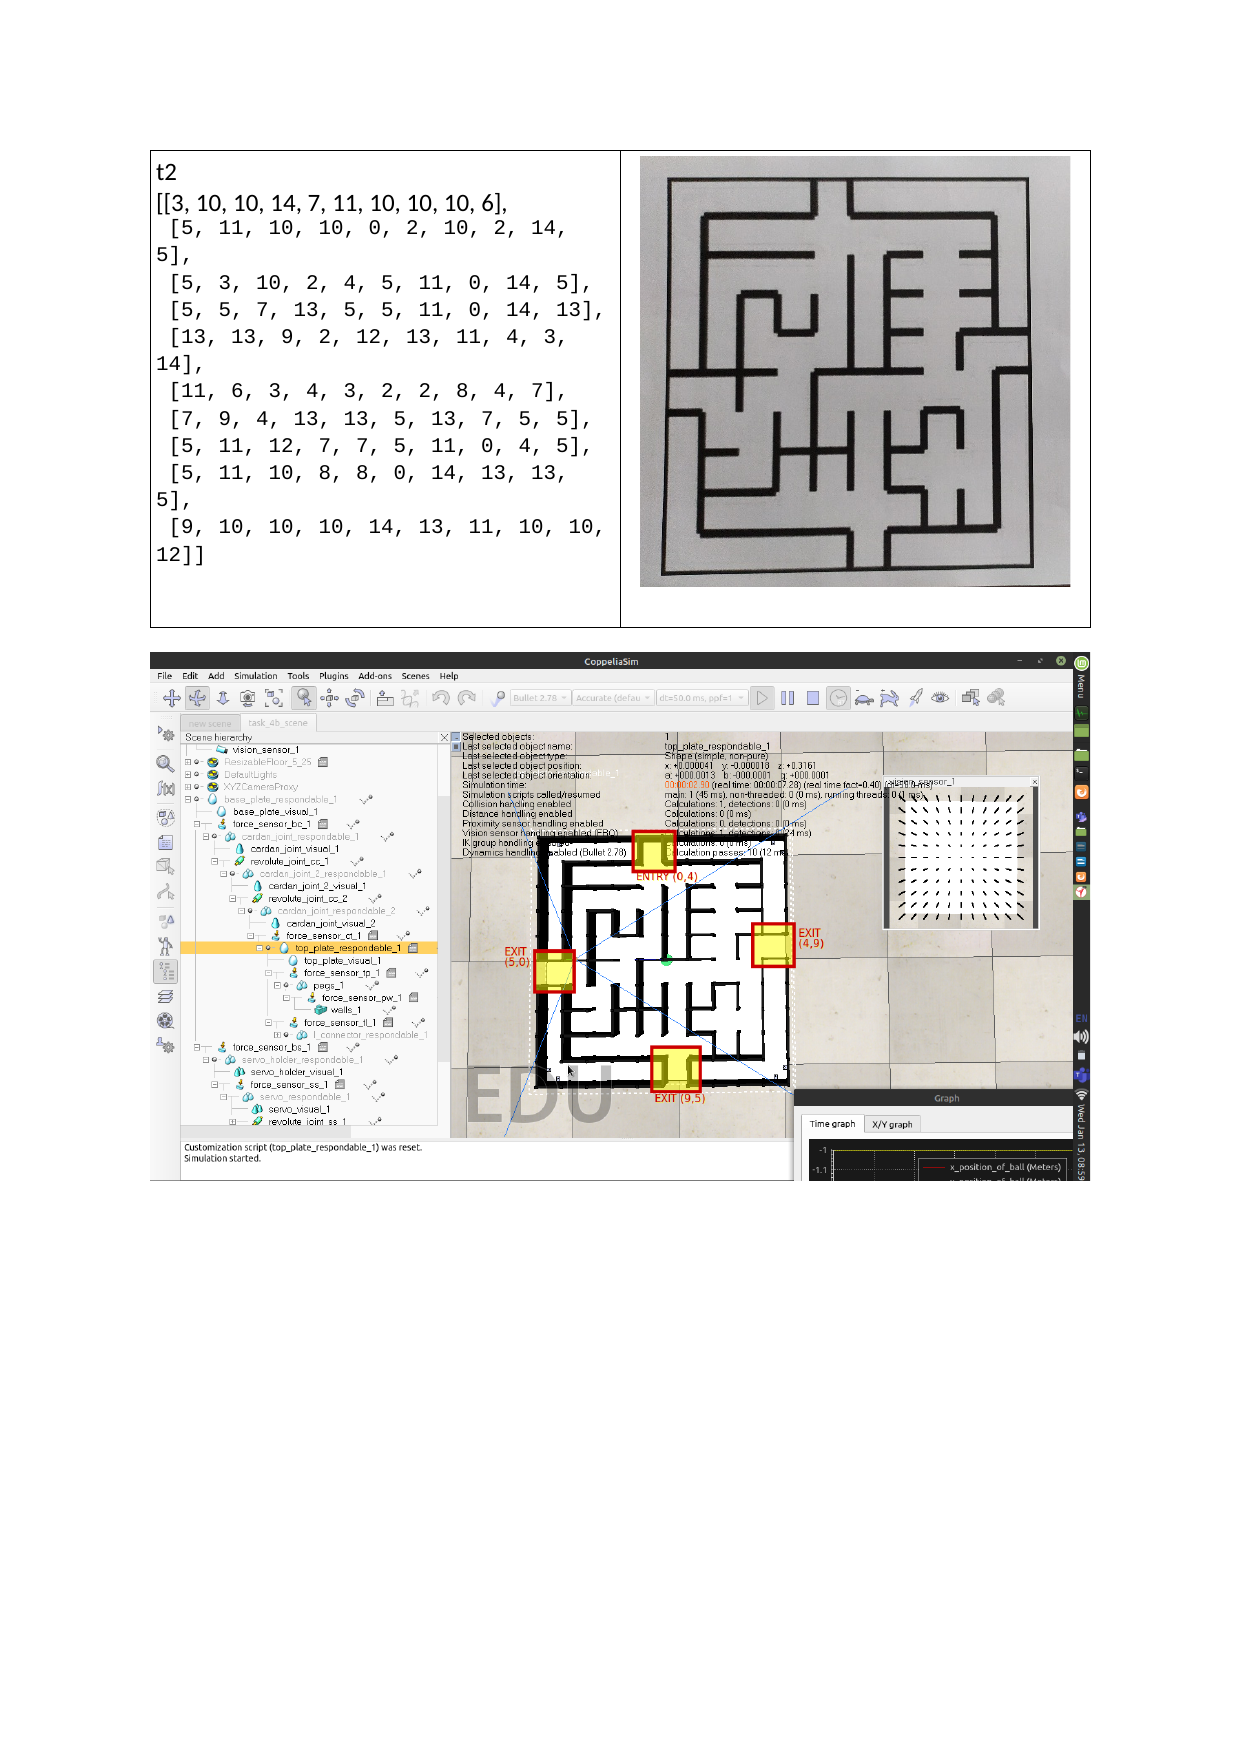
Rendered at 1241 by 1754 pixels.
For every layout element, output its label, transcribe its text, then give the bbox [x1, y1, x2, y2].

table_header [621, 151, 1090, 626]
picture [150, 652, 1091, 1181]
picture [640, 156, 1071, 587]
table_header t2 [[3, 10, 10, 14, 7, 11, 10, 10, 10, 6], [5, 11, 10, 10, 0, 2, 10, 2, 14, 5], [5, 3, 10, 2, 4, 5, 11, 0, 14, 5], [5, 5, 7, 13, 5, 5, 11, 0, 14, 13], [13, 13, 9, 2, 12, 13, 11, 4, 3, 14], [11, 6, 3, 4, 3, 2, 2, 8, 4, 7], [7, 9, 4, 13, 13, 5, 13, 7, 5, 5], [5, 11, 12, 7, 7, 5, 11, 0, 4, 5], [5, 11, 10, 8, 8, 0, 14, 13, 13, 5], [9, 10, 10, 10, 14, 13, 11, 10, 10, 12]] [151, 151, 620, 626]
